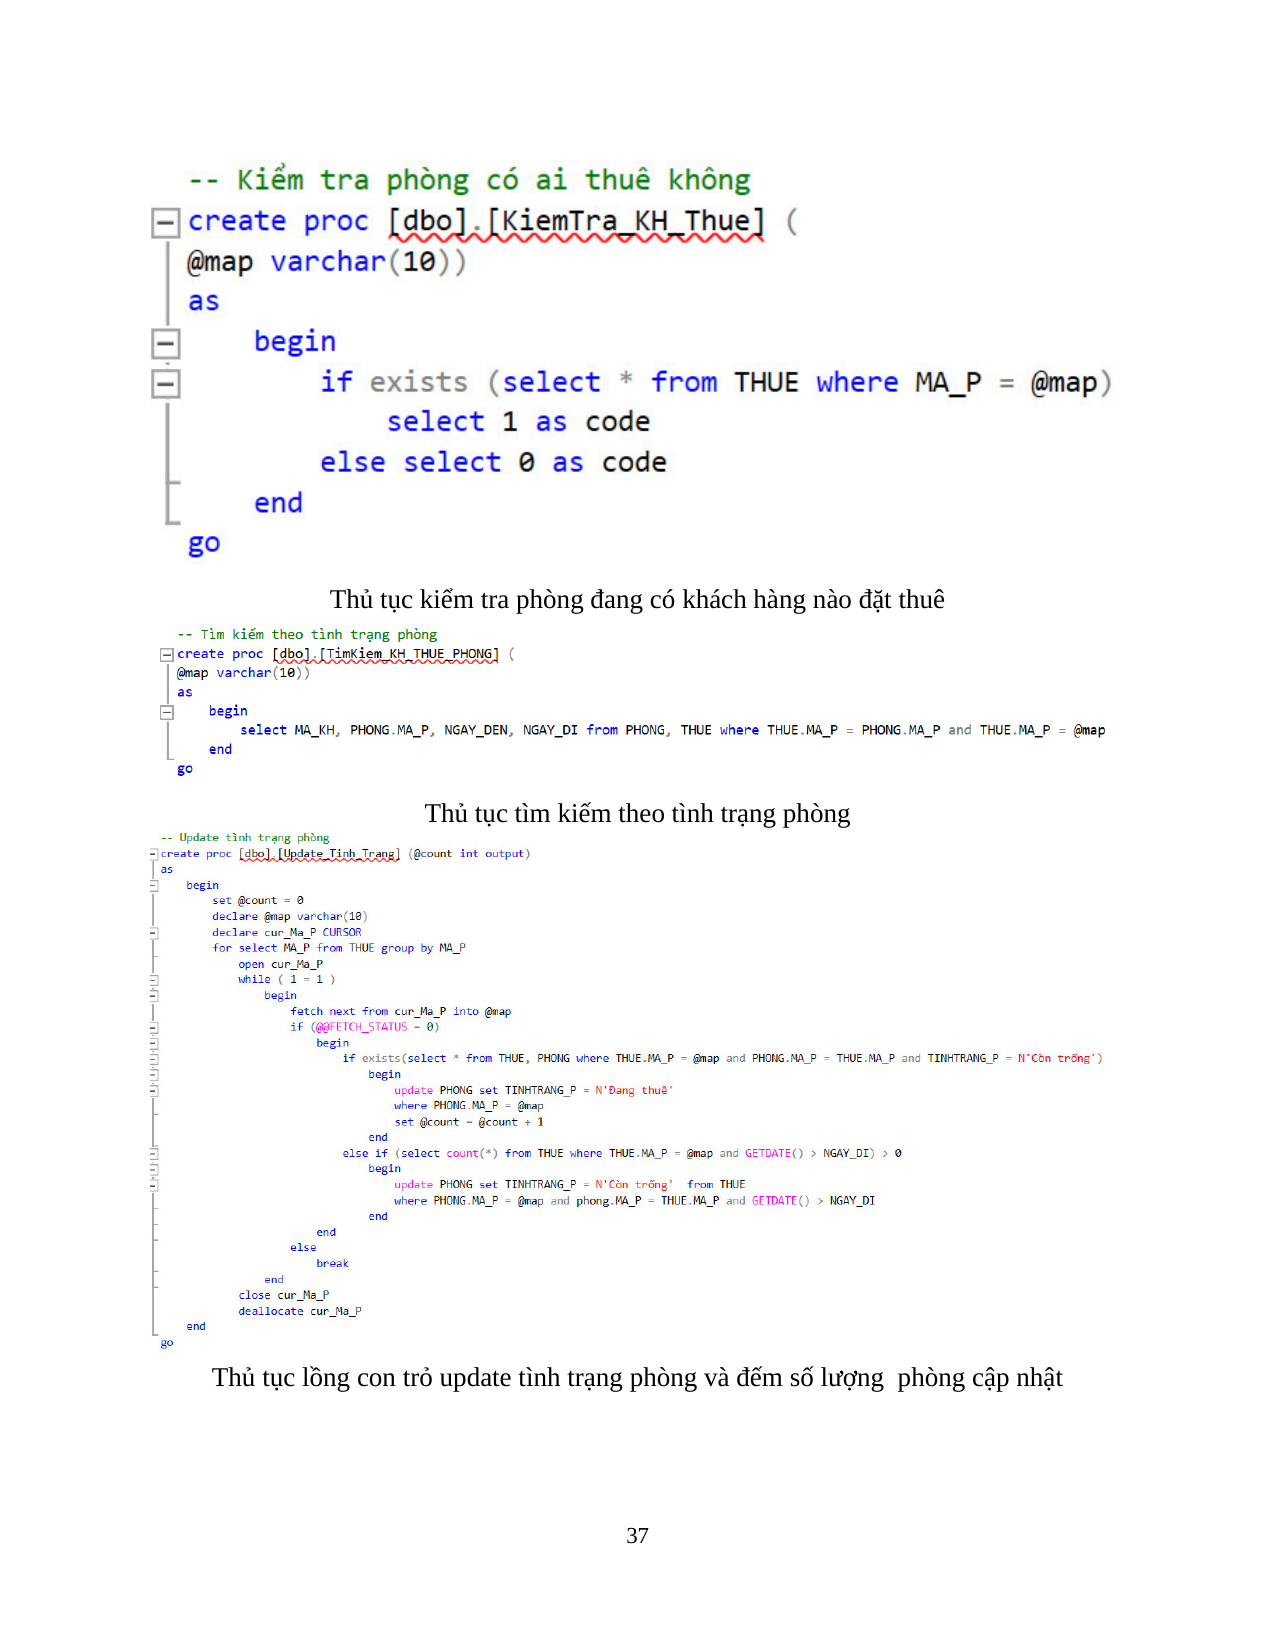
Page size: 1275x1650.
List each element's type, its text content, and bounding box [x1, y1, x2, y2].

text Thủ tục tìm kiếm theo tình trạng phòng [150, 797, 1125, 828]
text Thủ tục kiểm tra phòng đang có khách hàng nào đặt thuê [150, 584, 1125, 615]
text Thủ tục lồng con trỏ update tình trạng phòng và đếm số lượng phòng cập nhật [150, 1361, 1125, 1392]
picture [150, 150, 1125, 580]
picture [150, 619, 1125, 793]
picture [150, 832, 1125, 1357]
